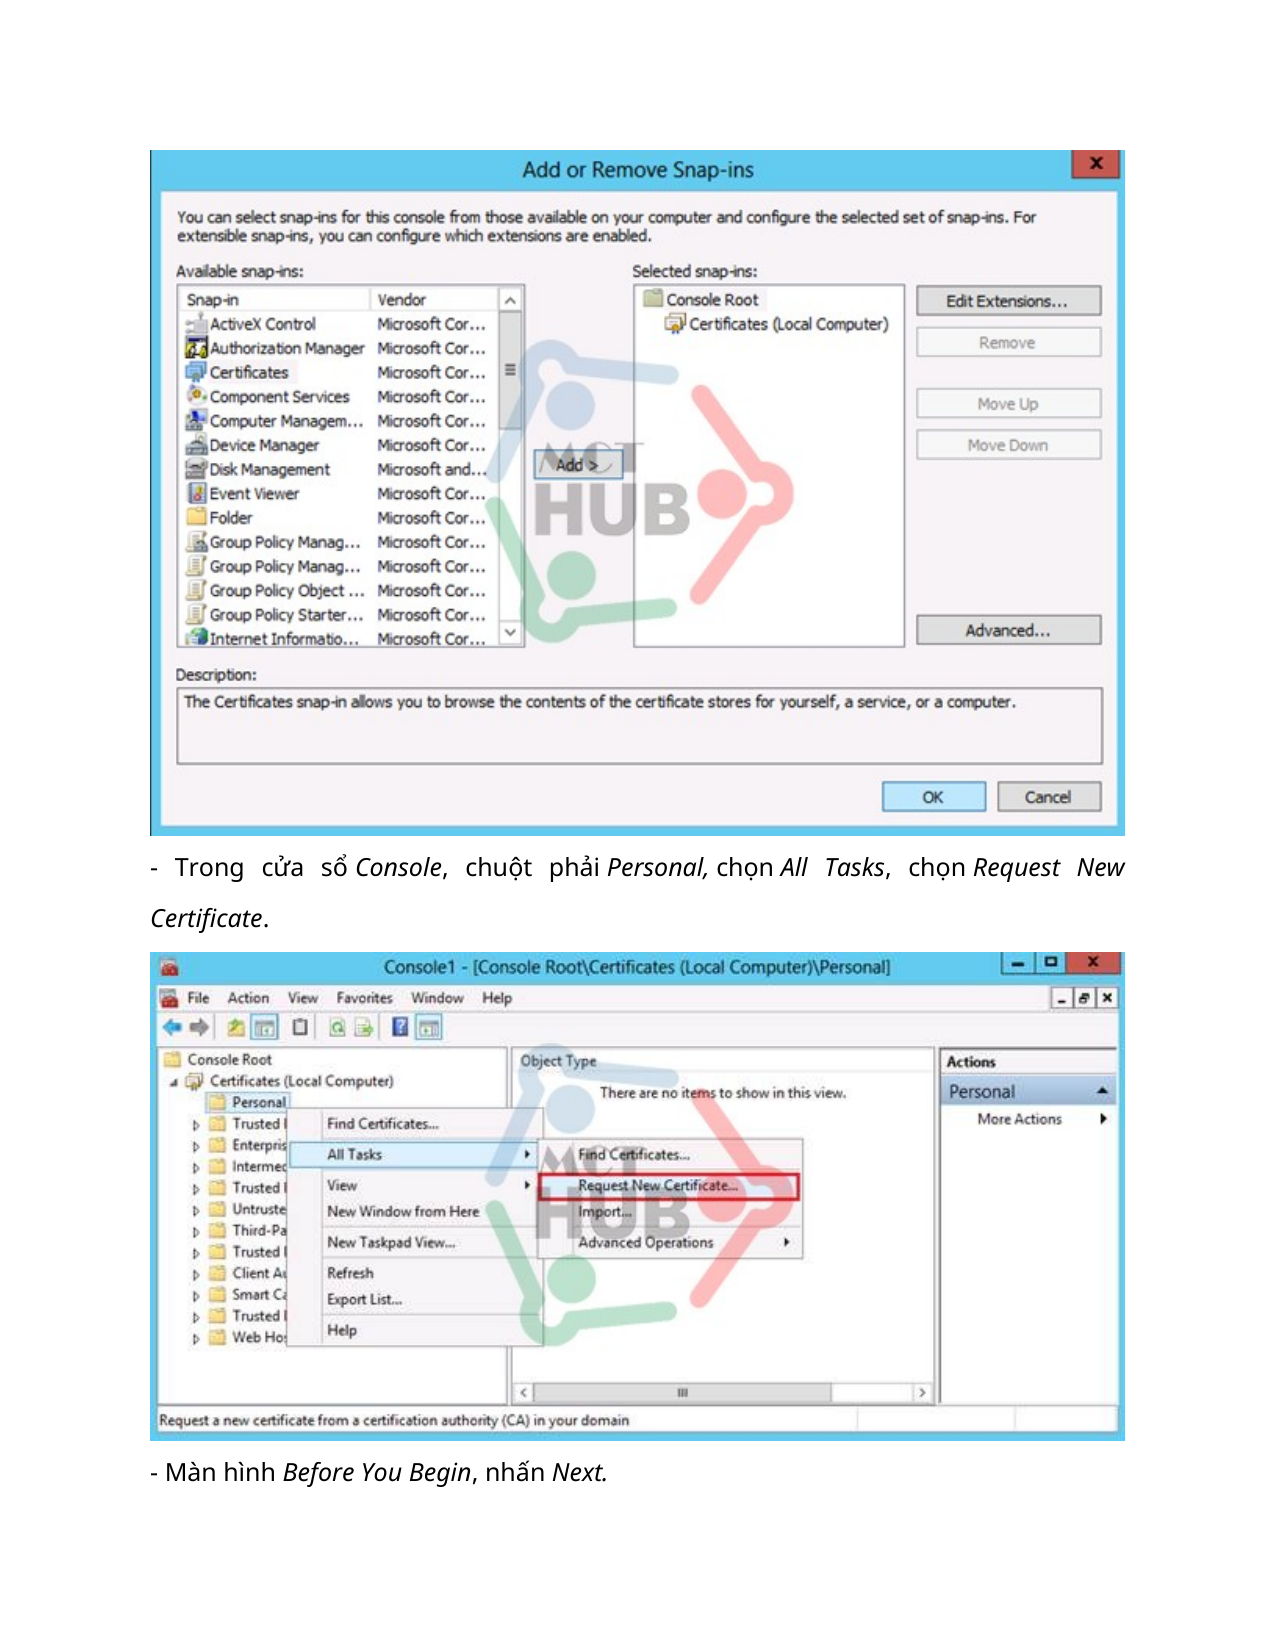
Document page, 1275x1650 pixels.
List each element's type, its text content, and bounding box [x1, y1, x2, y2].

picture [150, 952, 1125, 1441]
picture [150, 150, 1125, 836]
text - Màn hình Before You Begin, nhấn Next. [150, 1455, 1125, 1489]
text - Trong cửa sổ Console, chuột phải Personal, chọn All Tasks, chọn Request New Certificate. [150, 850, 1125, 935]
